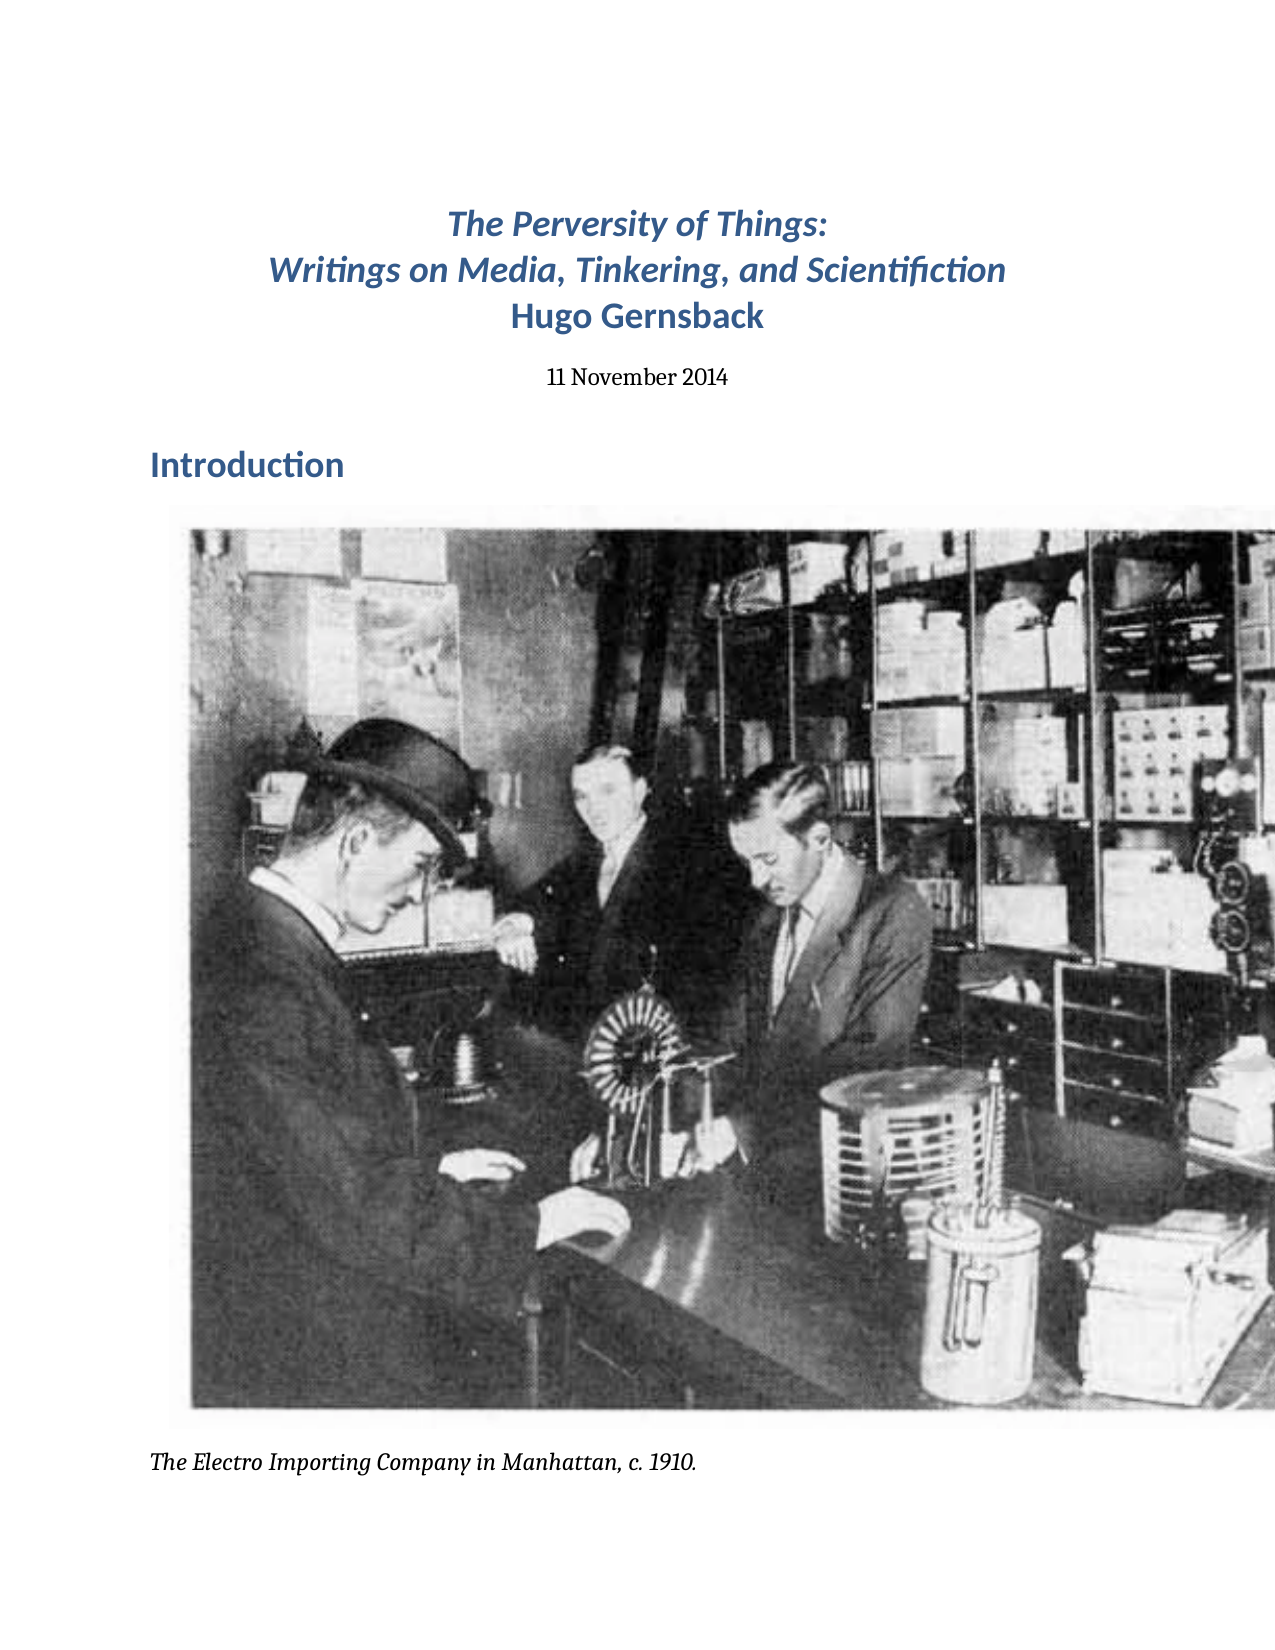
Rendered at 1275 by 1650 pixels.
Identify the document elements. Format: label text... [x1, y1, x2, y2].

text The Electro Importing Company in Manhattan, c. 1910. [150, 1447, 1125, 1476]
subtitle Introduction [150, 441, 1125, 487]
text 11 November 2014 [150, 362, 1125, 391]
picture [168, 505, 1275, 1429]
title The Perversity of Things: Writings on Media, Tinkering, and Scientifiction Hugo Gernsback [150, 200, 1125, 337]
